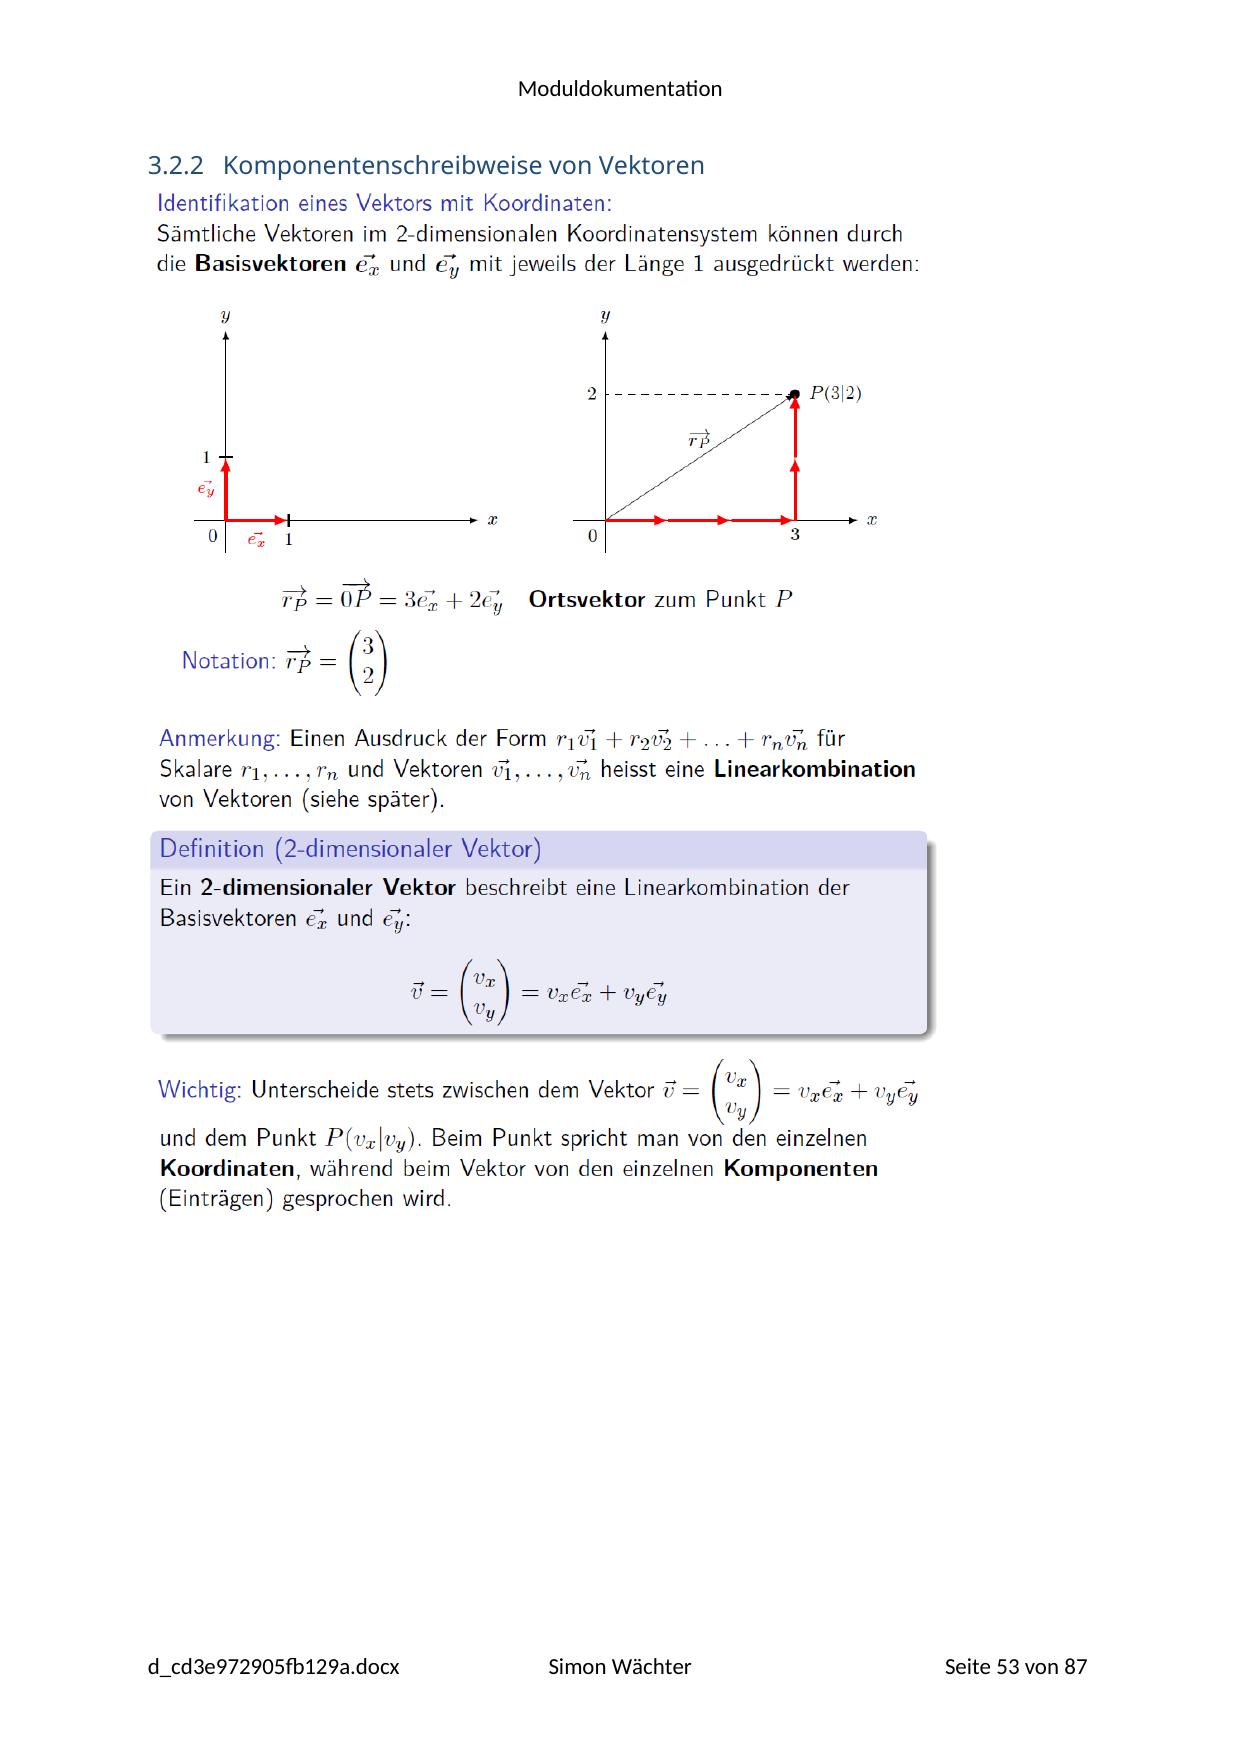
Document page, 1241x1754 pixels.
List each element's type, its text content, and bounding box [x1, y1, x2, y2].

subtitle Komponentenschreibweise von Vektoren [148, 148, 1093, 182]
picture [147, 721, 941, 1214]
picture [147, 184, 925, 702]
